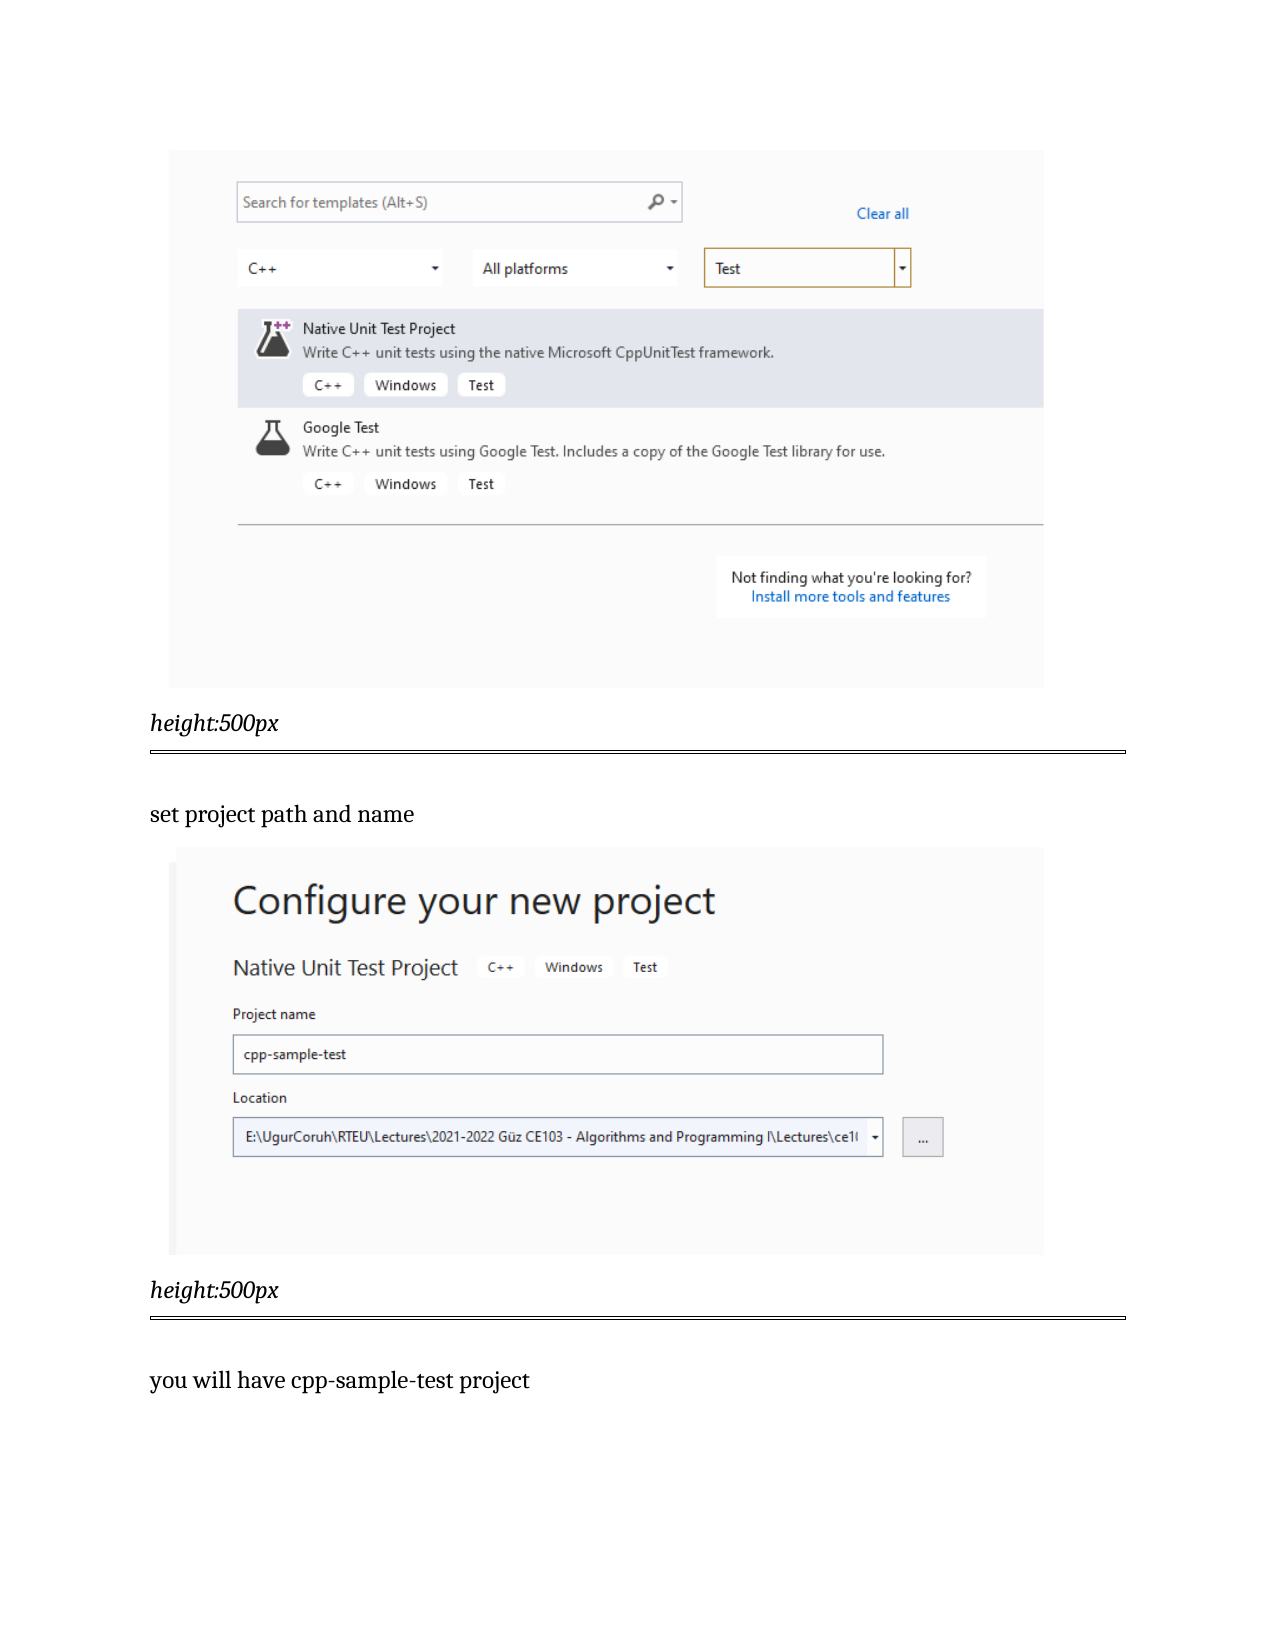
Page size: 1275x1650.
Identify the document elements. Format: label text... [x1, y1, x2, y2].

text height:500px [150, 709, 1125, 738]
picture [168, 847, 1044, 1255]
text height:500px [150, 1276, 1125, 1304]
text you will have cpp-sample-test project [150, 1366, 1125, 1395]
text set project path and name [150, 800, 1125, 828]
picture [168, 150, 1044, 688]
